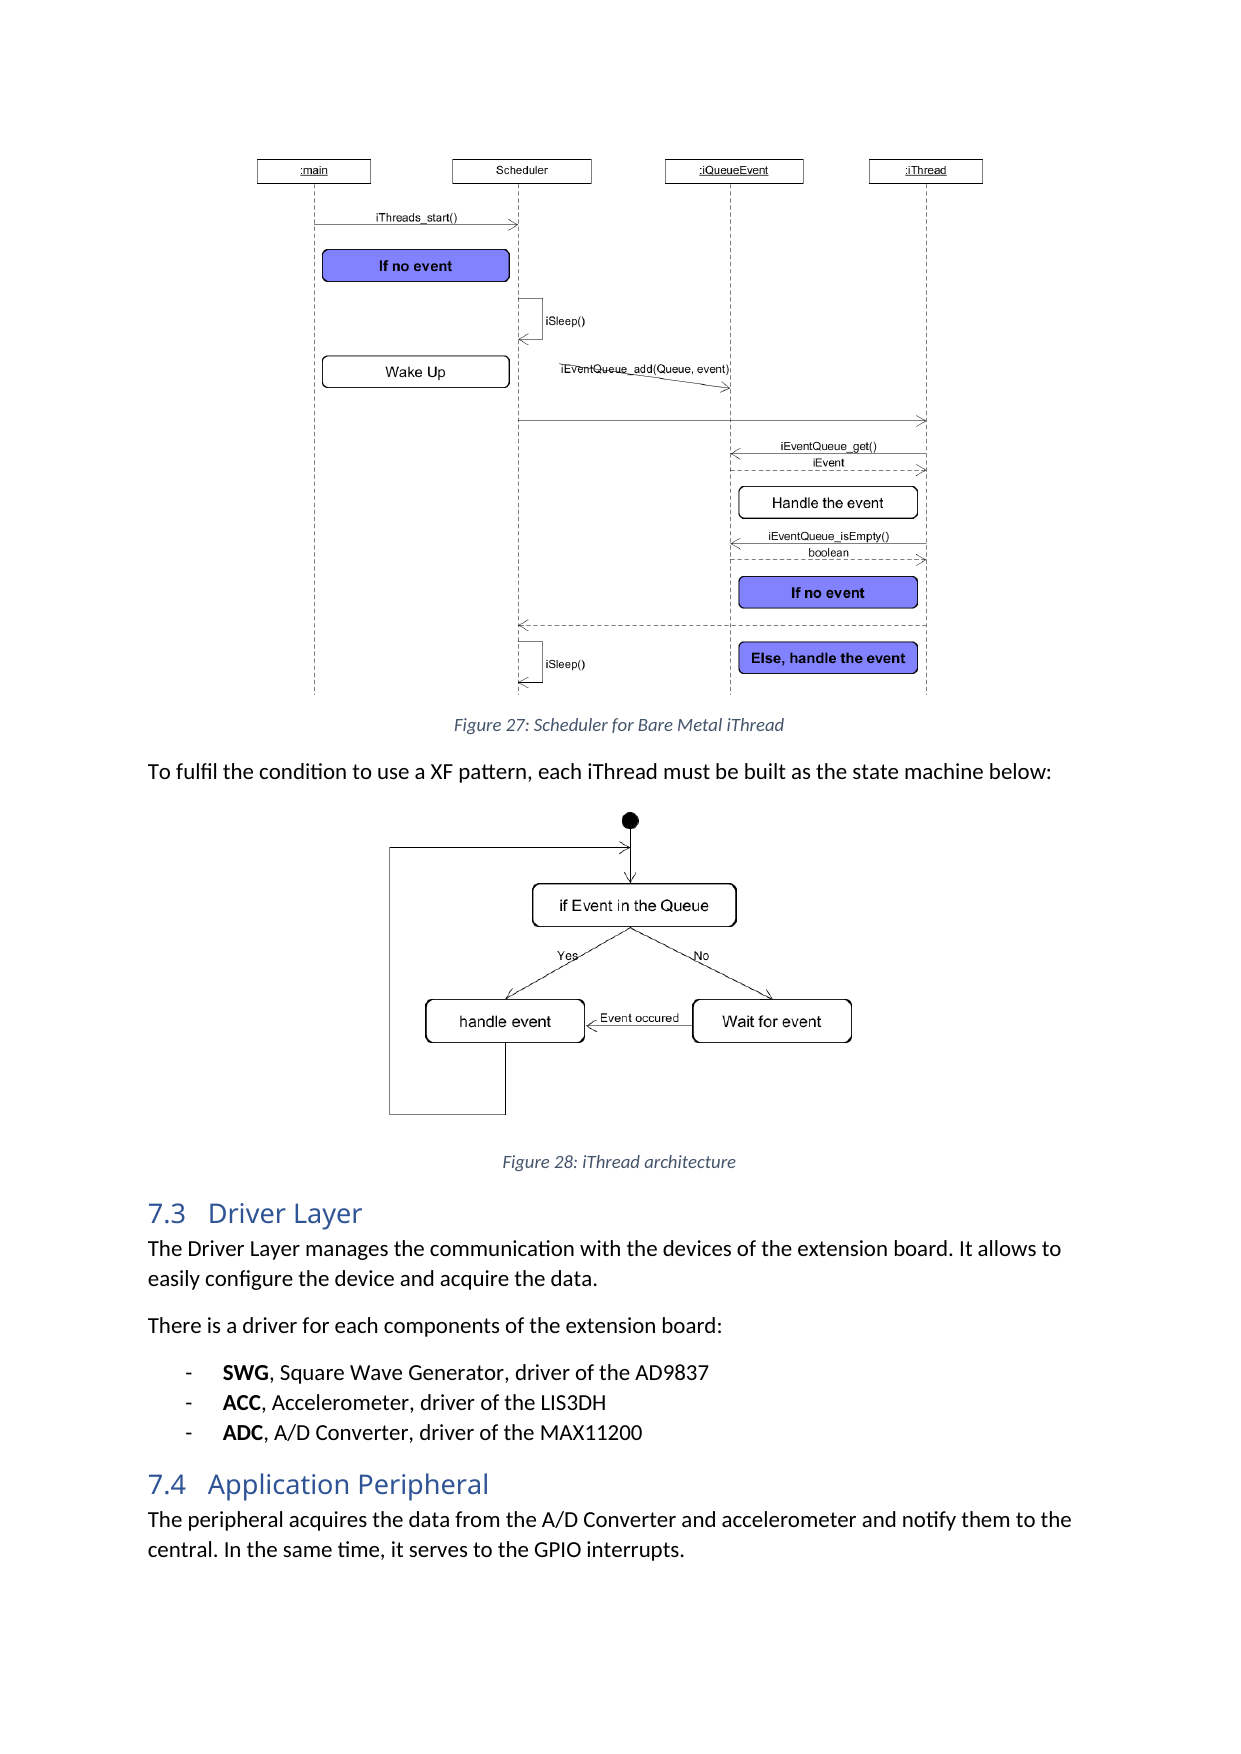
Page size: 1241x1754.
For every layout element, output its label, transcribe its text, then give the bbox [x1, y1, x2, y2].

text There is a driver for each components of the extension board: [148, 1311, 1093, 1339]
picture [250, 147, 991, 695]
subtitle Driver Layer [148, 1194, 1093, 1231]
list SWG, Square Wave Generator, driver of the AD9837 [185, 1358, 1093, 1386]
subtitle Application Peripheral [148, 1465, 1093, 1502]
picture [381, 803, 859, 1132]
text The Driver Layer manages the communication with the devices of the extension board. It allows to easily configure the device and acquire the data. [148, 1234, 1093, 1292]
text The peripheral acquires the data from the A/D Converter and accelerometer and notify them to the central. In the same time, it serves to the GPIO interrupts. [148, 1505, 1093, 1563]
text To fulfil the condition to use a XF pattern, each iThread must be built as the state machine below: [148, 757, 1093, 785]
list ADC, A/D Converter, driver of the MAX11200 [185, 1418, 1093, 1446]
list ACC, Accelerometer, driver of the LIS3DH [185, 1388, 1093, 1416]
